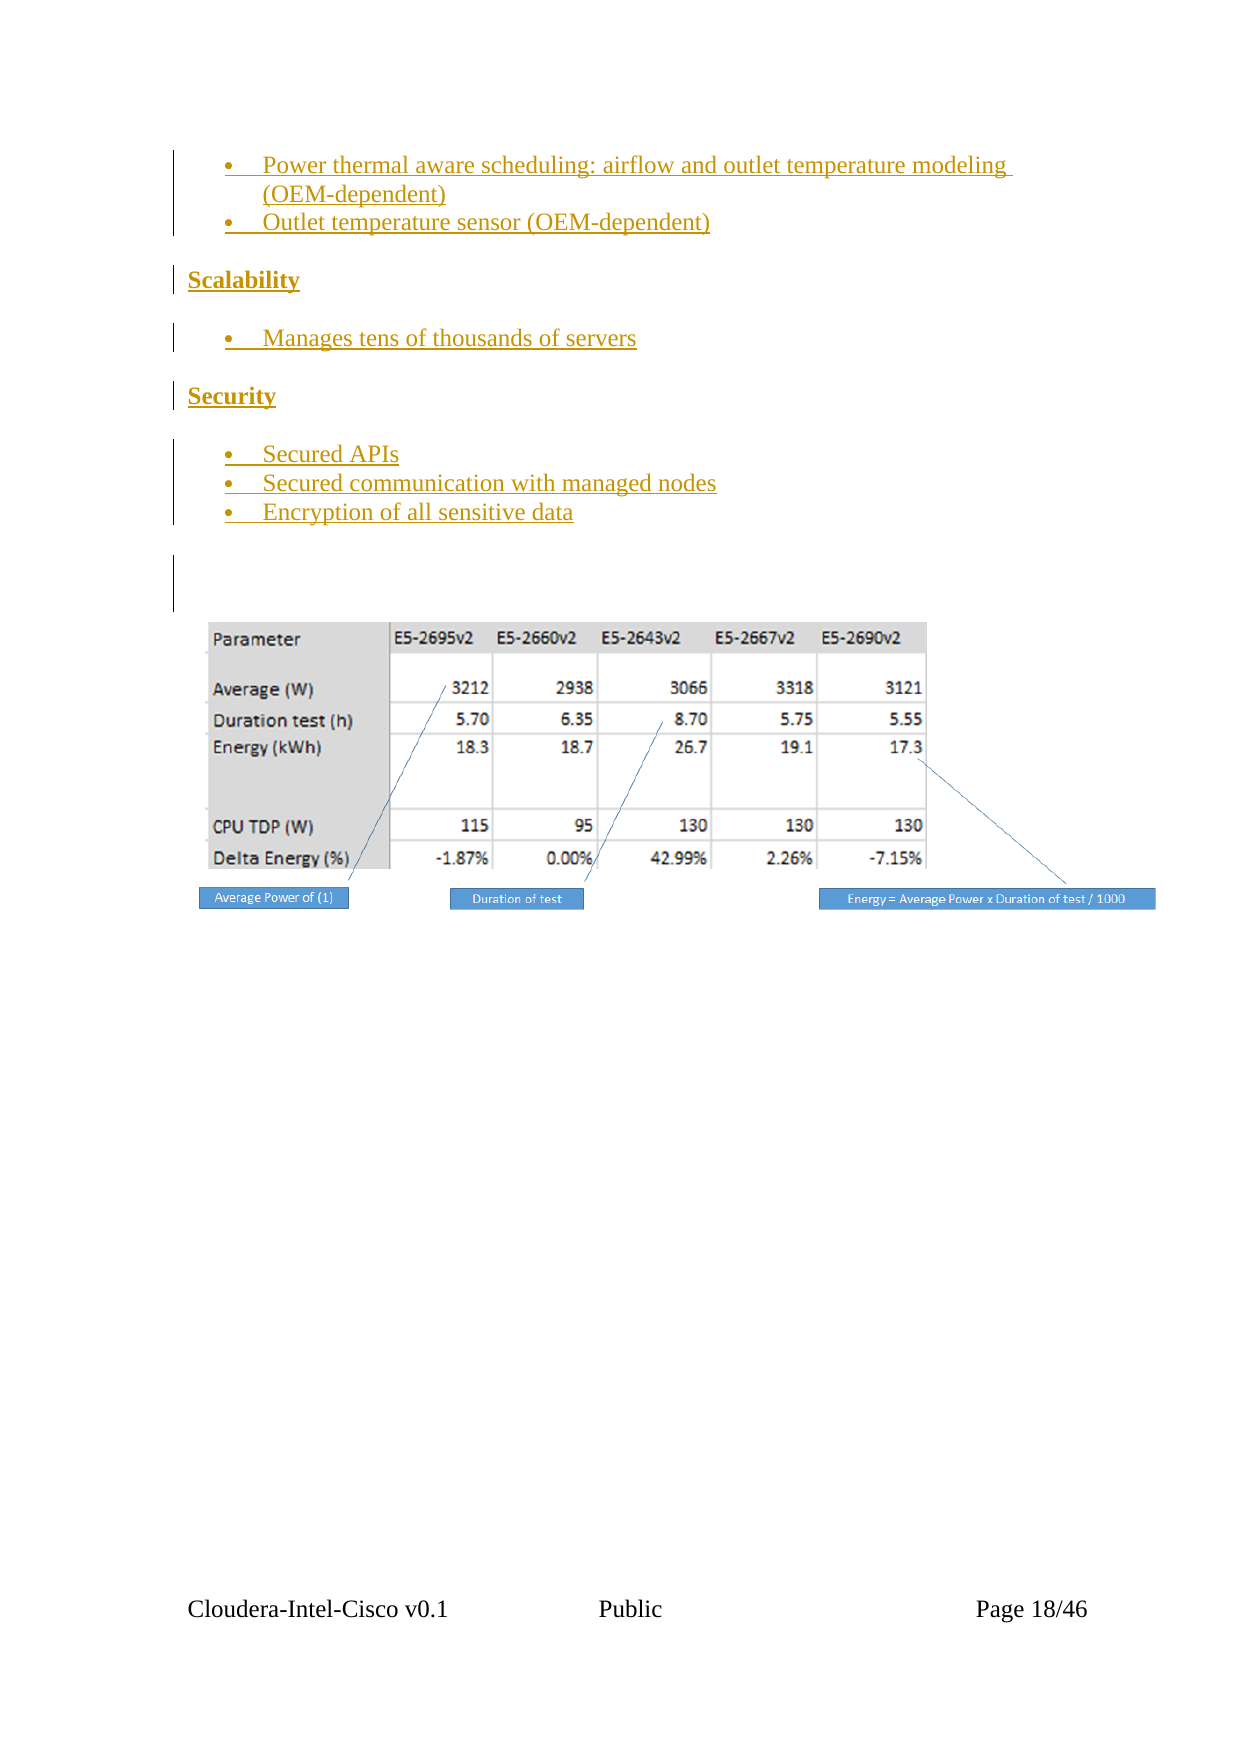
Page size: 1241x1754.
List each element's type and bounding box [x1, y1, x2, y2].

picture [187, 612, 1163, 917]
